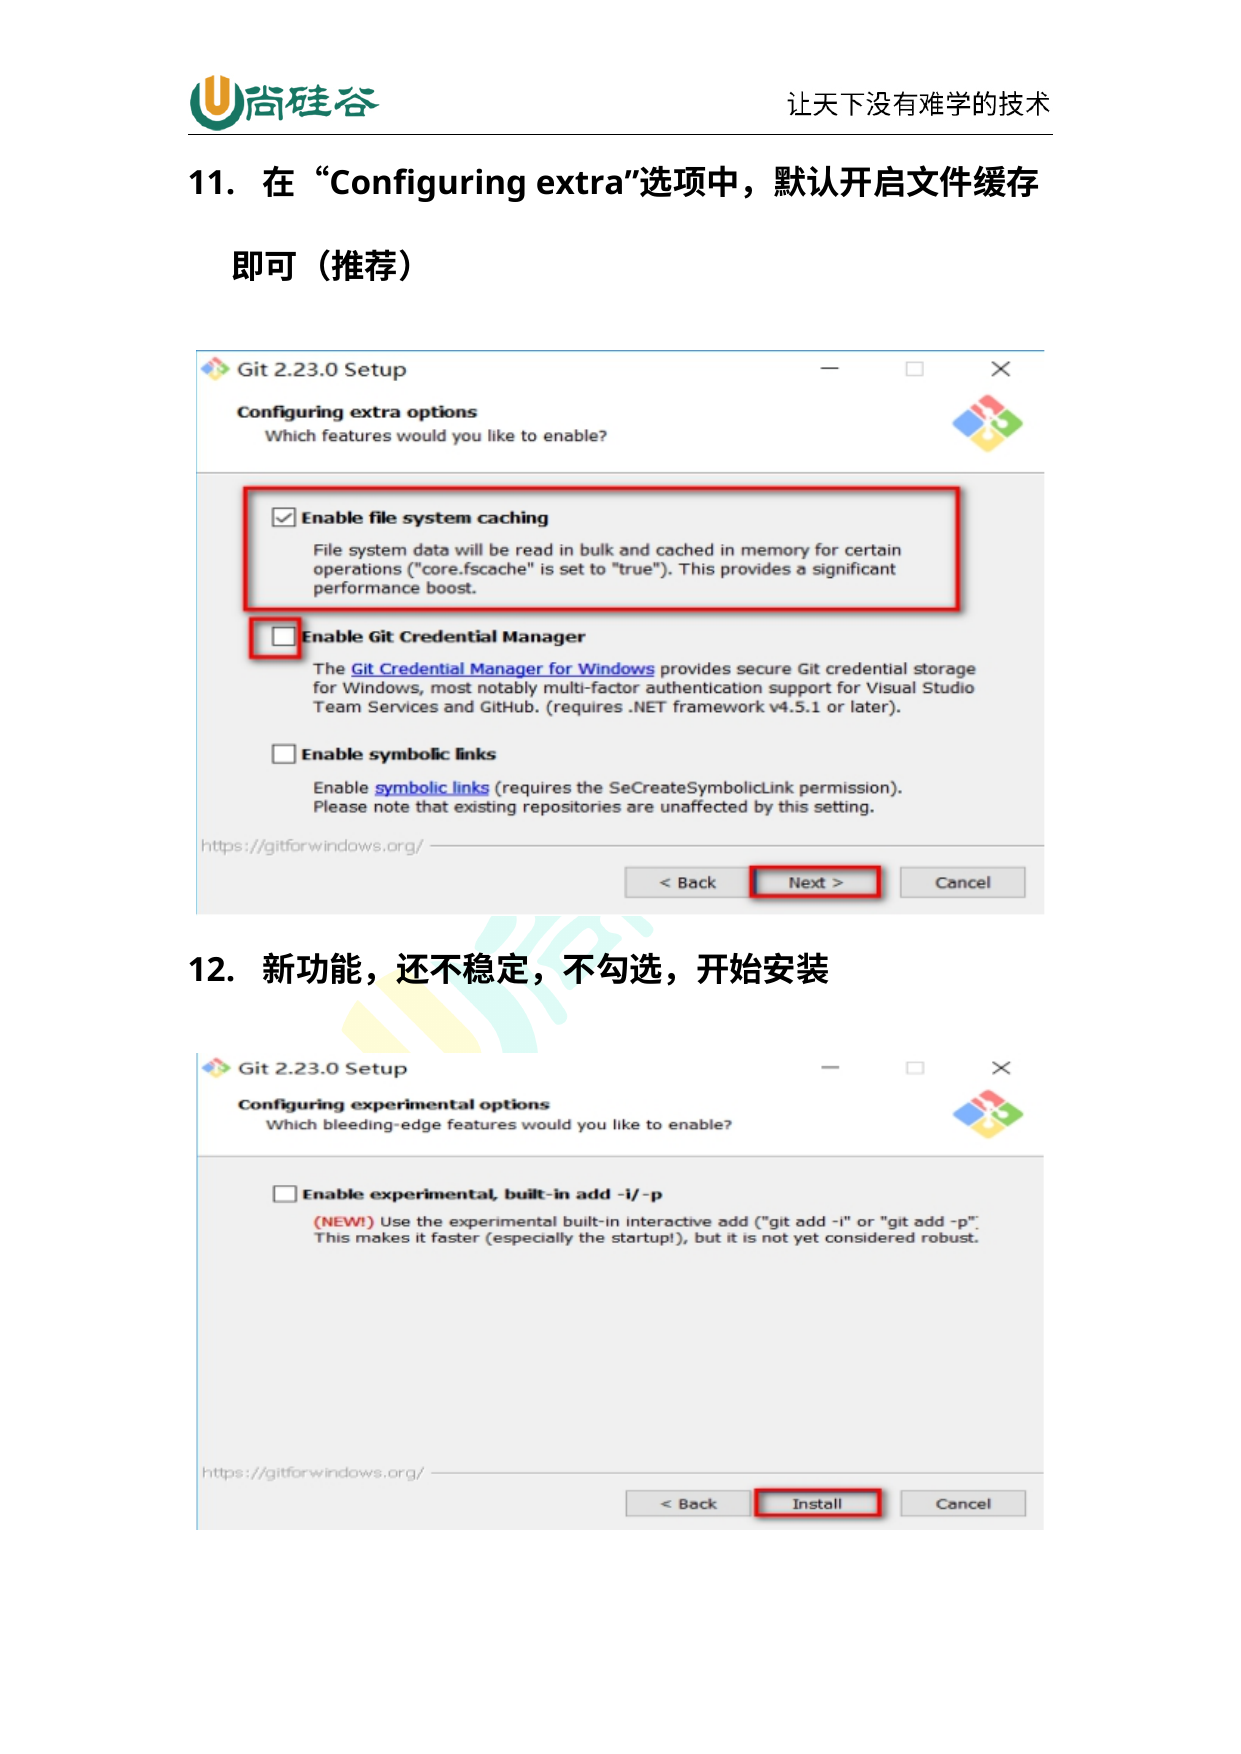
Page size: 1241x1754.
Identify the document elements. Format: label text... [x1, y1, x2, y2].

subtitle 新功能，还不稳定，不勾选，开始安装 [187, 943, 1053, 991]
picture [196, 350, 1045, 916]
picture [187, 73, 1053, 132]
subtitle 在“Configuring extra”选项中，默认开启文件缓存即可（推荐） [187, 156, 1053, 288]
picture [196, 1053, 1044, 1530]
